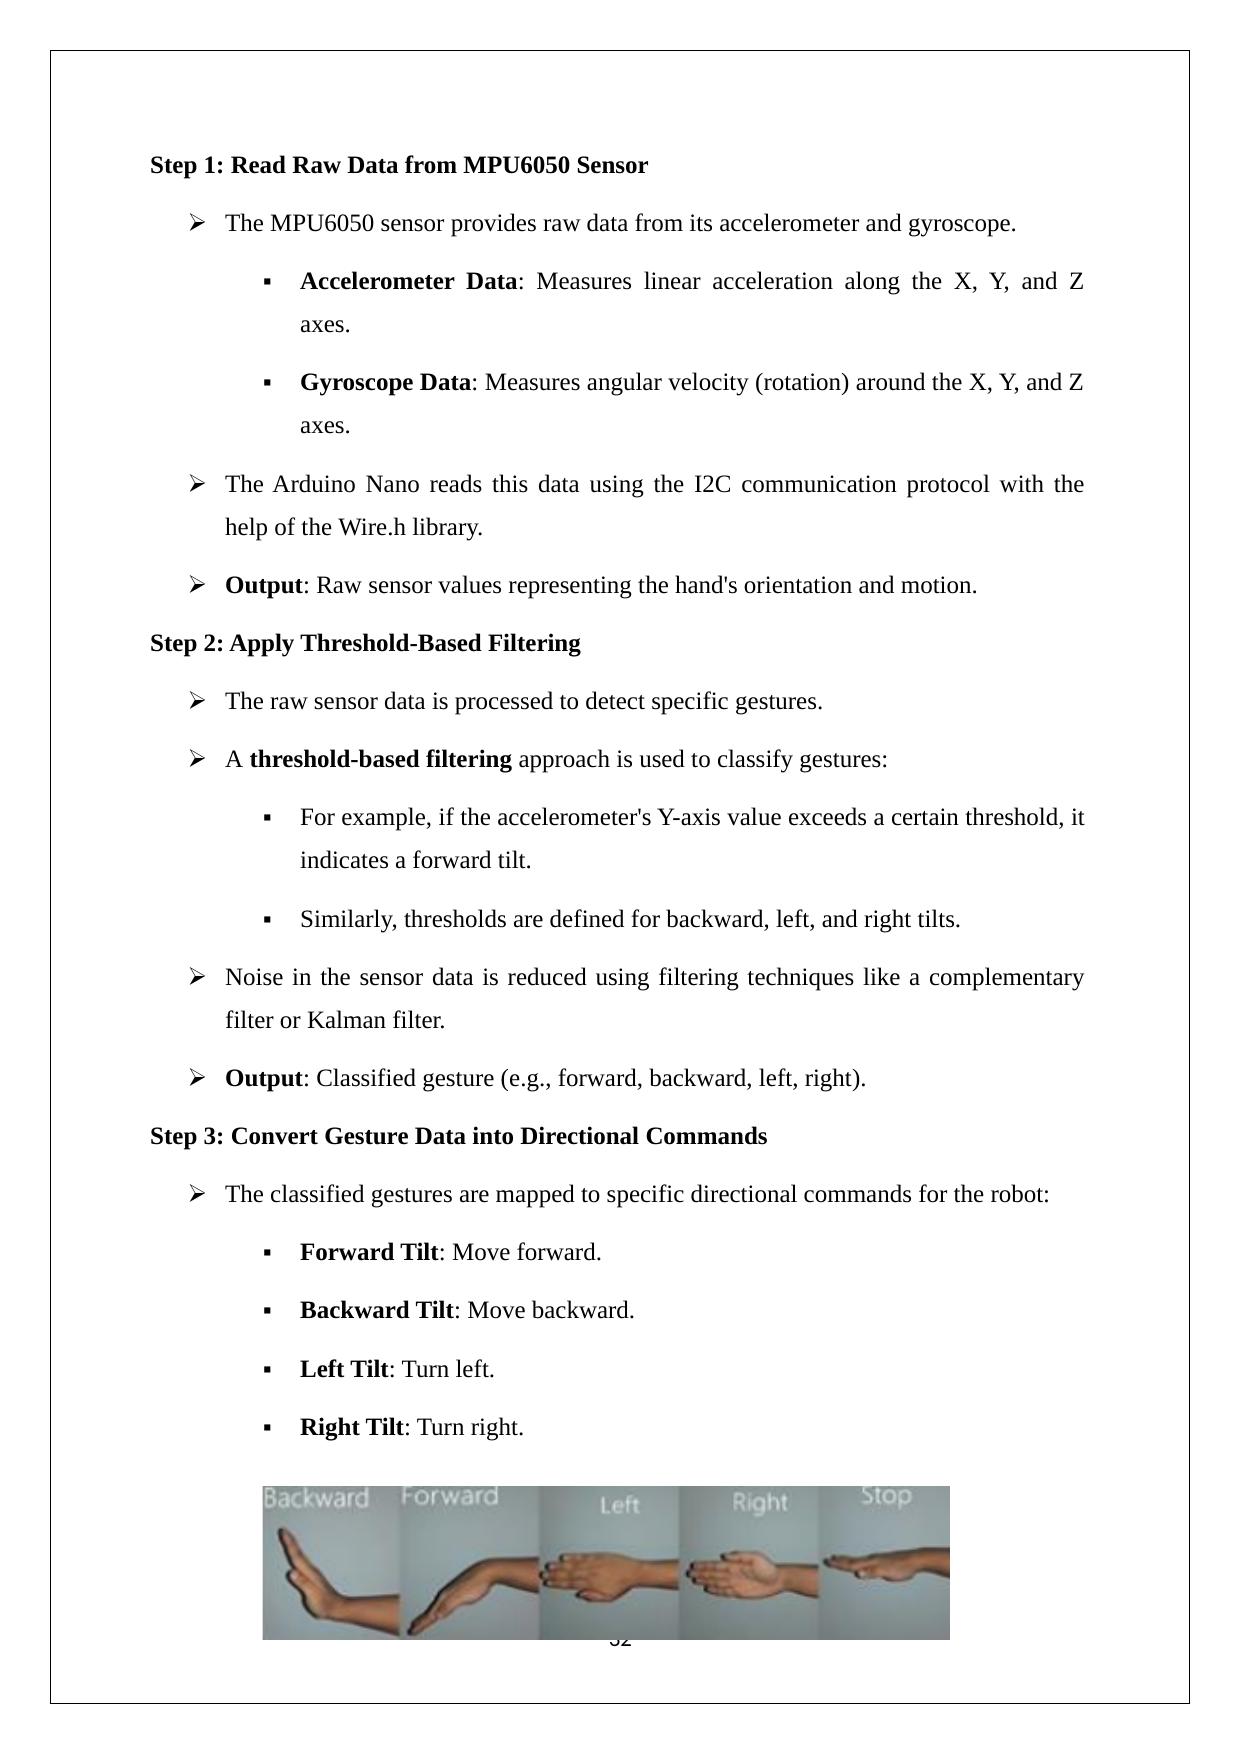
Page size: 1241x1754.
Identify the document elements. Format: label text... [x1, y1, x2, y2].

list For example, if the accelerometer's Y-axis value exceeds a certain threshold, it indicates a forward tilt. [262, 802, 1085, 874]
picture [262, 1486, 950, 1640]
list Forward Tilt: Move forward. [262, 1237, 1085, 1266]
list The classified gestures are mapped to specific directional commands for the robot: [187, 1179, 1085, 1208]
text Step 2: Apply Threshold-Based Filtering [150, 628, 1085, 657]
list Output: Raw sensor values representing the hand's orientation and motion. [187, 570, 1085, 599]
list The MPU6050 sensor provides raw data from its accelerometer and gyroscope. [187, 208, 1085, 237]
list Left Tilt: Turn left. [262, 1354, 1085, 1382]
list A threshold-based filtering approach is used to classify gestures: [187, 744, 1085, 773]
list The raw sensor data is processed to detect specific gestures. [187, 686, 1085, 715]
list Noise in the sensor data is reduced using filtering techniques like a complementary filter or Kalman filter. [187, 962, 1085, 1034]
list Backward Tilt: Move backward. [262, 1296, 1085, 1324]
list Similarly, thresholds are defined for backward, left, and right tilts. [262, 904, 1085, 932]
list The Arduino Nano reads this data using the I2C communication protocol with the help of the Wire.h library. [187, 469, 1085, 541]
text Step 1: Read Raw Data from MPU6050 Sensor [150, 150, 1085, 179]
list Output: Classified gesture (e.g., forward, backward, left, right). [187, 1063, 1085, 1092]
text Step 3: Convert Gesture Data into Directional Commands [150, 1121, 1085, 1150]
list Right Tilt: Turn right. [262, 1412, 1085, 1441]
list Gyroscope Data: Measures angular velocity (rotation) around the X, Y, and Z axes. [262, 367, 1085, 439]
list Accelerometer Data: Measures linear acceleration along the X, Y, and Z axes. [262, 266, 1085, 338]
